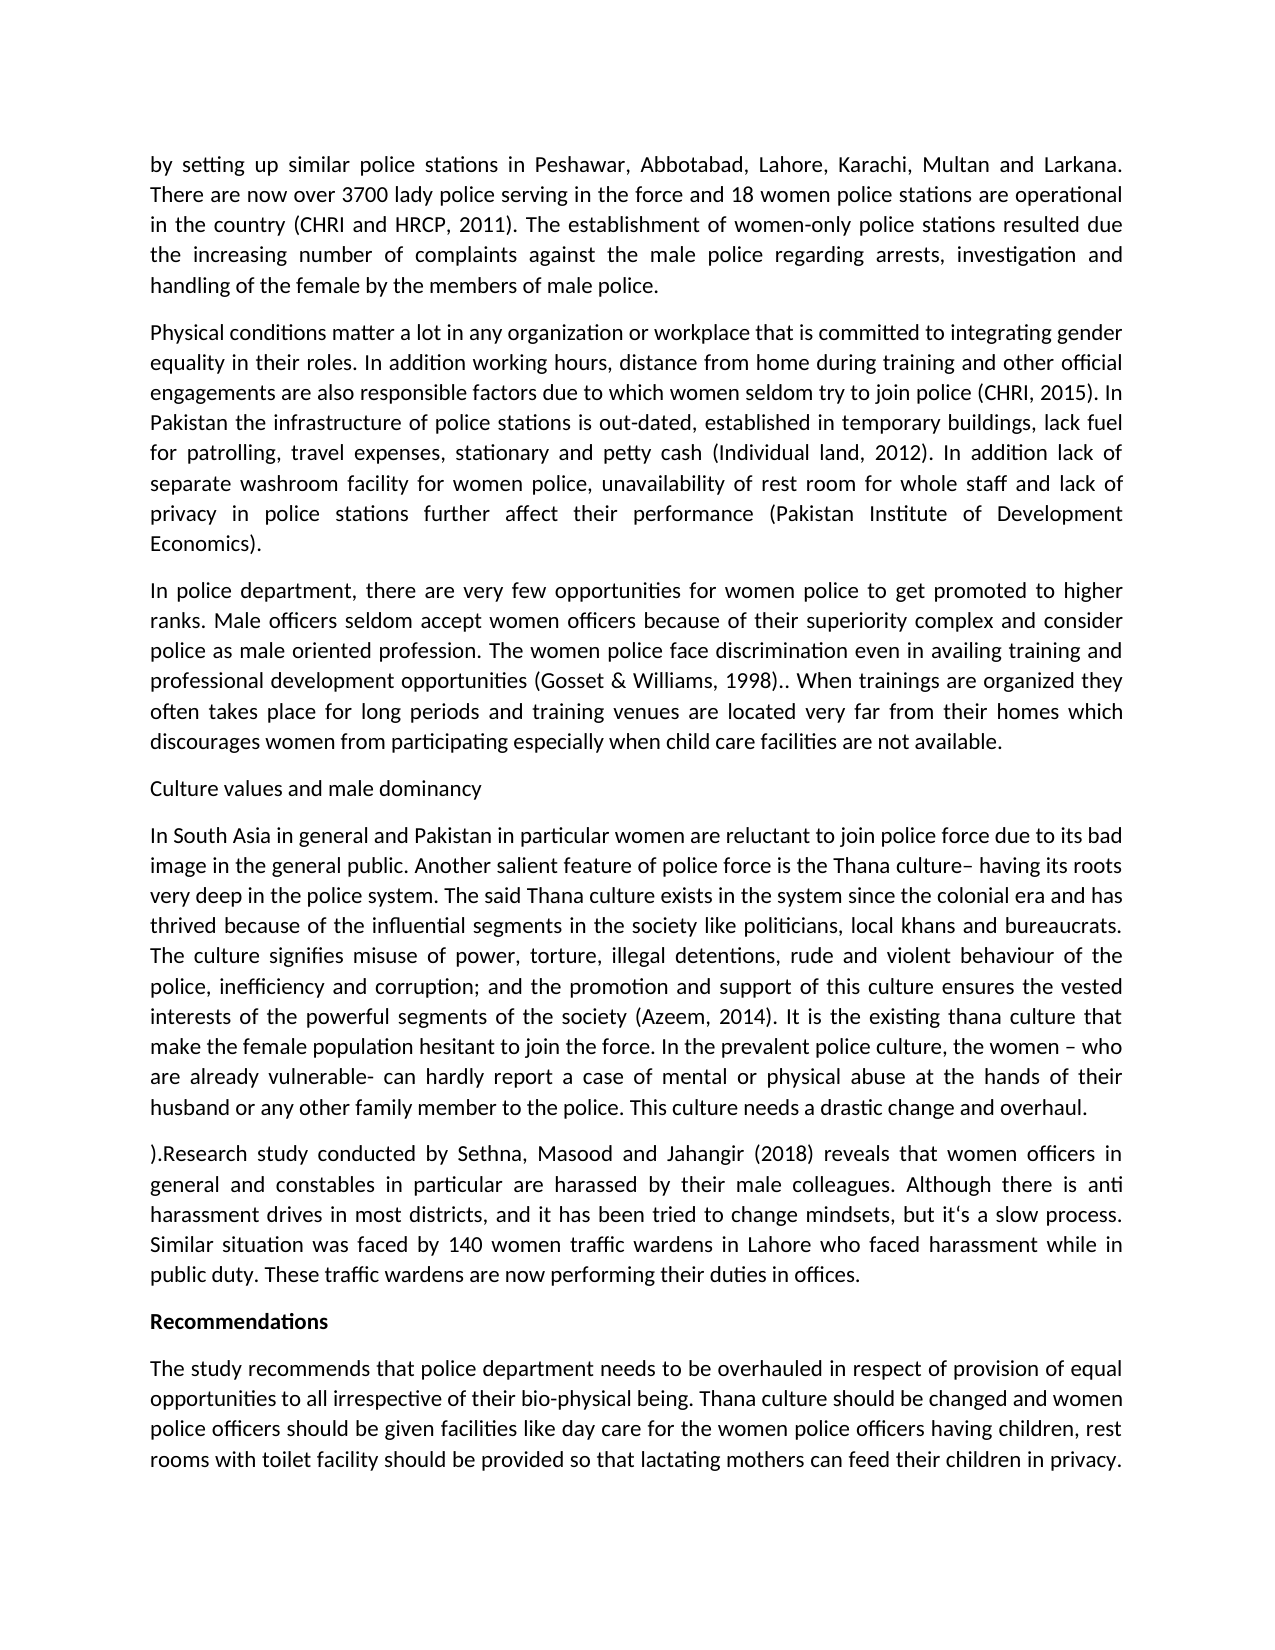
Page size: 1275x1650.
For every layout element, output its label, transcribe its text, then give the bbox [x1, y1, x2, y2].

text In South Asia in general and Pakistan in particular women are reluctant to join police force due to its bad image in the general public. Another salient feature of police force is the Thana culture– having its roots very deep in the police system. The said Thana culture exists in the system since the colonial era and has thrived because of the influential segments in the society like politicians, local khans and bureaucrats. The culture signifies misuse of power, torture, illegal detentions, rude and violent behaviour of the police, inefficiency and corruption; and the promotion and support of this culture ensures the vested interests of the powerful segments of the society (Azeem, 2014). It is the existing thana culture that make the female population hesitant to join the force. In the prevalent police culture, the women – who are already vulnerable- can hardly report a case of mental or physical abuse at the hands of their husband or any other family member to the police. This culture needs a drastic change and overhaul. [150, 821, 1125, 1121]
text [150, 1354, 1125, 1473]
text In police department, there are very few opportunities for women police to get promoted to higher ranks. Male officers seldom accept women officers because of their superiority complex and consider police as male oriented profession. The women police face discrimination even in availing training and professional development opportunities (Gosset & Williams, 1998).. When trainings are organized they often takes place for long periods and training venues are located very far from their homes which discourages women from participating especially when child care facilities are not available. [150, 576, 1125, 755]
text Recommendations [150, 1307, 1125, 1335]
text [150, 150, 1125, 299]
text Physical conditions matter a lot in any organization or workplace that is committed to integrating gender equality in their roles. In addition working hours, distance from home during training and other official engagements are also responsible factors due to which women seldom try to join police (CHRI, 2015). In Pakistan the infrastructure of police stations is out-dated, established in temporary buildings, lack fuel for patrolling, travel expenses, stationary and petty cash (Individual land, 2012). In addition lack of separate washroom facility for women police, unavailability of rest room for whole staff and lack of privacy in police stations further affect their performance (Pakistan Institute of Development Economics). [150, 318, 1125, 557]
text Culture values and male dominancy [150, 774, 1125, 802]
text ).Research study conducted by Sethna, Masood and Jahangir (2018) reveals that women officers in general and constables in particular are harassed by their male colleagues. Although there is anti harassment drives in most districts, and it has been tried to change mindsets, but it‘s a slow process. Similar situation was faced by 140 women traffic wardens in Lahore who faced harassment while in public duty. These traffic wardens are now performing their duties in offices. [150, 1139, 1125, 1288]
